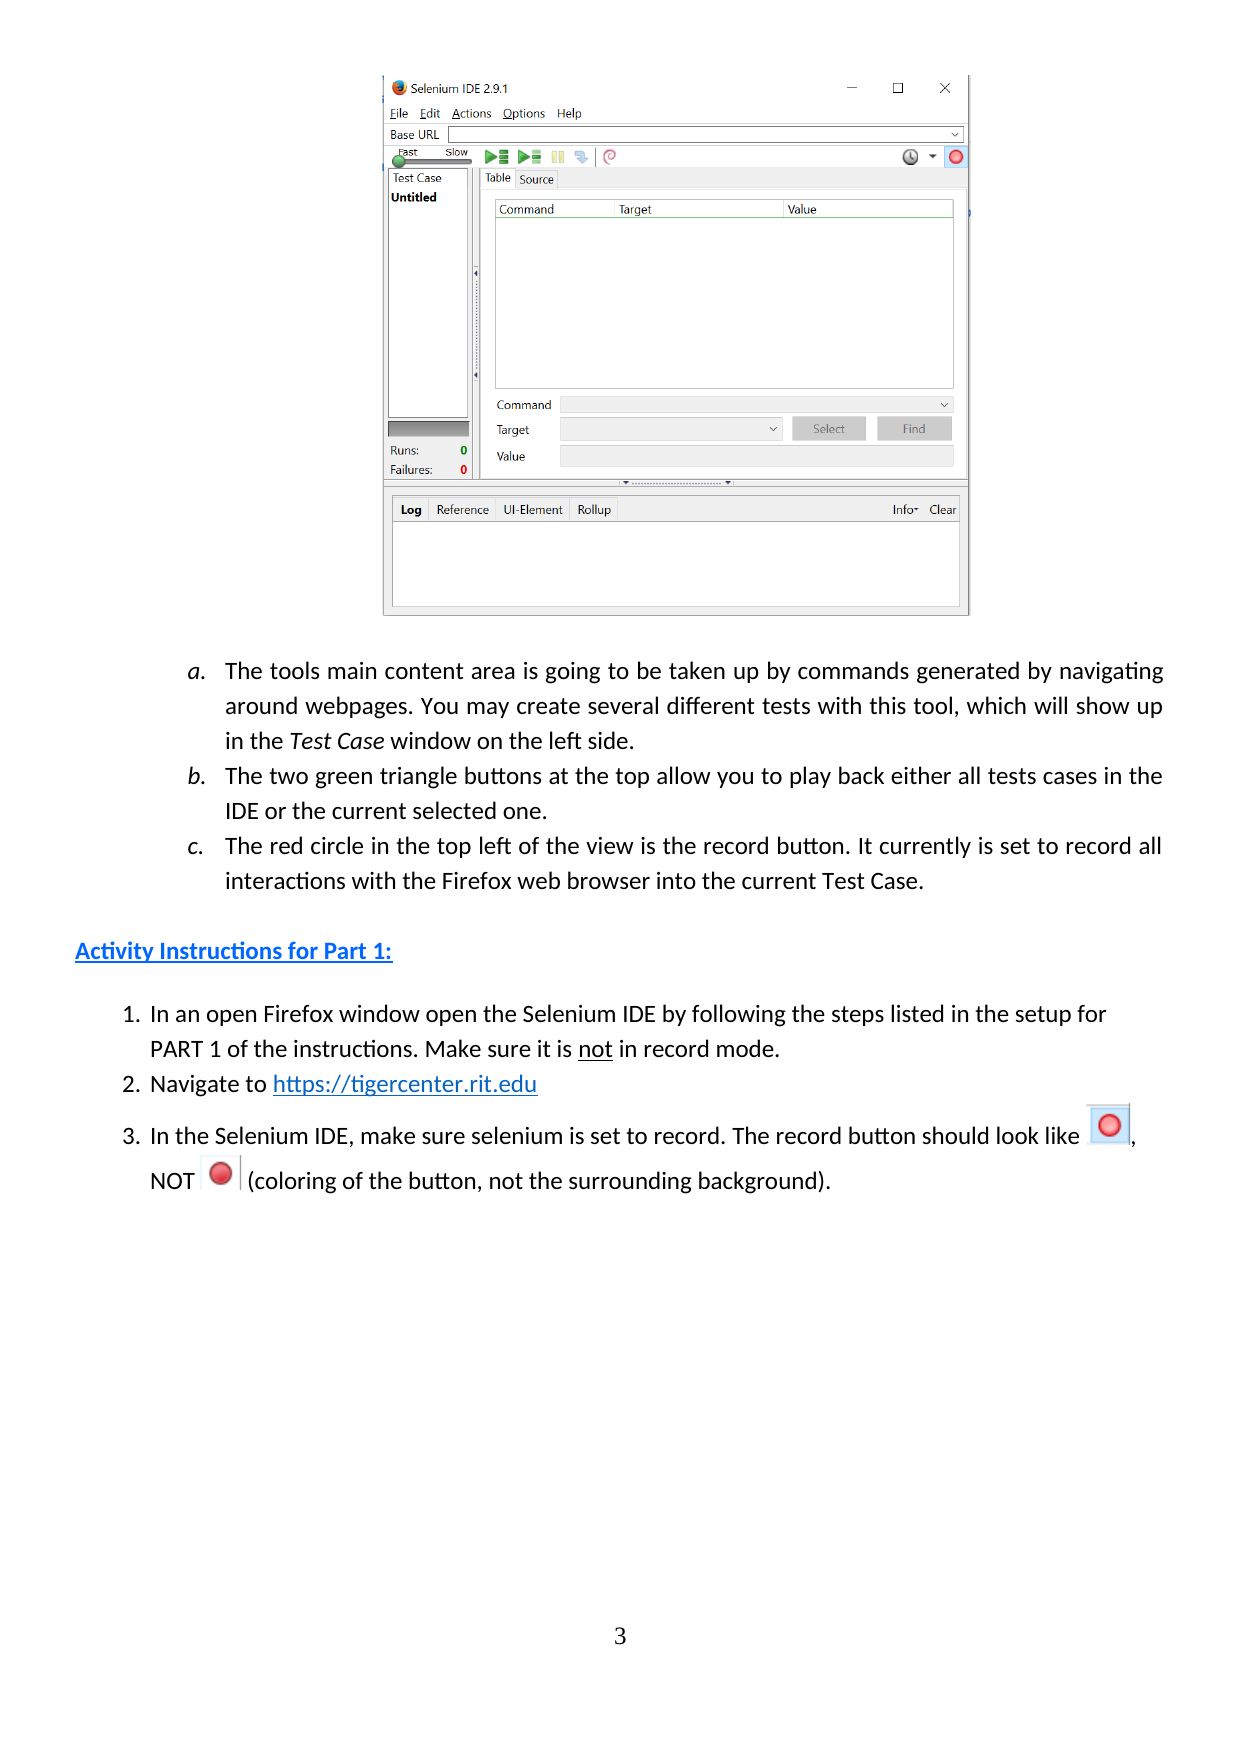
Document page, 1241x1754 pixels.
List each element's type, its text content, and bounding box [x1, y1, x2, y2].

list The two green triangle buttons at the top allow you to play back either all tests cases in the IDE or the current selected one. [187, 760, 1165, 825]
picture [1086, 1103, 1131, 1145]
list The tools main content area is going to be taken up by commands generated by navigating around webpages. You may create several different tests with this tool, which will show up in the Test Case window on the left side. [187, 655, 1165, 755]
list Navigate to https://tigercenter.rit.edu [122, 1069, 1165, 1099]
picture [200, 1155, 242, 1190]
list In an open Firefox window open the Selenium IDE by following the steps listed in the setup for PART 1 of the instructions. Make sure it is not in record mode. [122, 999, 1165, 1064]
subtitle Activity Instructions for Part 1: [75, 935, 1165, 965]
list The red circle in the top left of the view is the record button. It currently is set to record all interactions with the Firefox web browser into the current Test Case. [187, 830, 1165, 895]
picture [382, 75, 971, 616]
list In the Selenium IDE, make sure selenium is set to record. The record button should look like , NOT (coloring of the button, not the surrounding background). [122, 1104, 1165, 1196]
